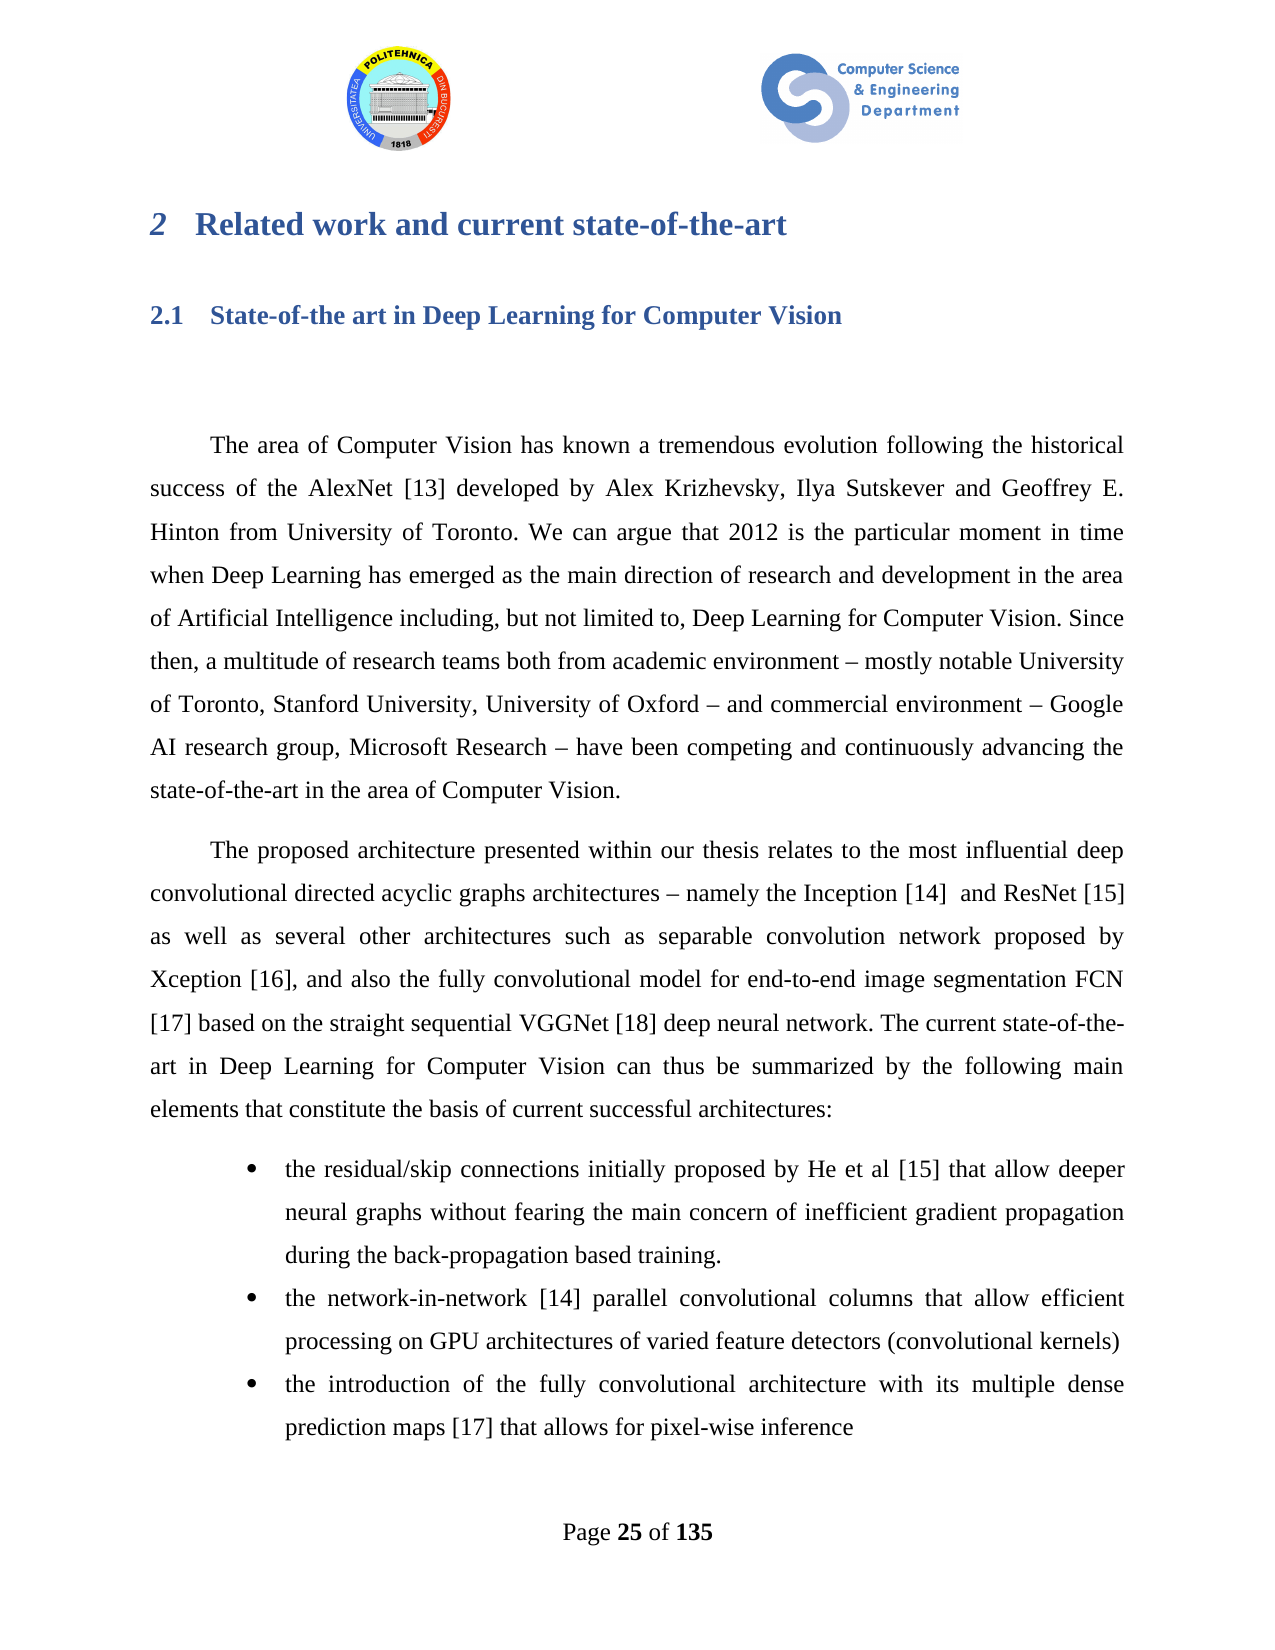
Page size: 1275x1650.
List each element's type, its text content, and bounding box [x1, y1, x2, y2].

text The area of Computer Vision has known a tremendous evolution following the historical success of the AlexNet developed by Alex Krizhevsky, Ilya Sutskever and Geoffrey E. Hinton from University of Toronto. We can argue that 2012 is the particular moment in time when Deep Learning has emerged as the main direction of research and development in the area of Artificial Intelligence including, but not limited to, Deep Learning for Computer Vision. Since then, a multitude of research teams both from academic environment – mostly notable University of Toronto, Stanford University, University of Oxford – and commercial environment – Google AI research group, Microsoft Research – have been competing and continuously advancing the state-of-the-art in the area of Computer Vision. [150, 430, 1125, 804]
subtitle State-of-the art in Deep Learning for Computer Vision [150, 299, 1125, 330]
text The proposed architecture presented within our thesis relates to the most influential deep convolutional directed acyclic graphs architectures – namely the Inception and ResNet as well as several other architectures such as separable convolution network proposed by Xception, and also the fully convolutional model for end-to-end image segmentation FCN based on the straight sequential VGGNet deep neural network. The current state-of-the-art in Deep Learning for Computer Vision can thus be summarized by the following main elements that constitute the basis of current successful architectures: [150, 835, 1125, 1123]
list the introduction of the fully convolutional architecture with its multiple dense prediction maps that allows for pixel-wise inference [247, 1369, 1125, 1441]
list the network-in-network parallel convolutional columns that allow efficient processing on GPU architectures of varied feature detectors (convolutional kernels) [247, 1283, 1125, 1355]
list the residual/skip connections initially proposed by He et al that allow deeper neural graphs without fearing the main concern of inefficient gradient propagation during the back-propagation based training. [247, 1154, 1125, 1269]
picture [346, 46, 451, 151]
subtitle Related work and current state-of-the-art [150, 204, 1125, 242]
picture [760, 53, 963, 144]
